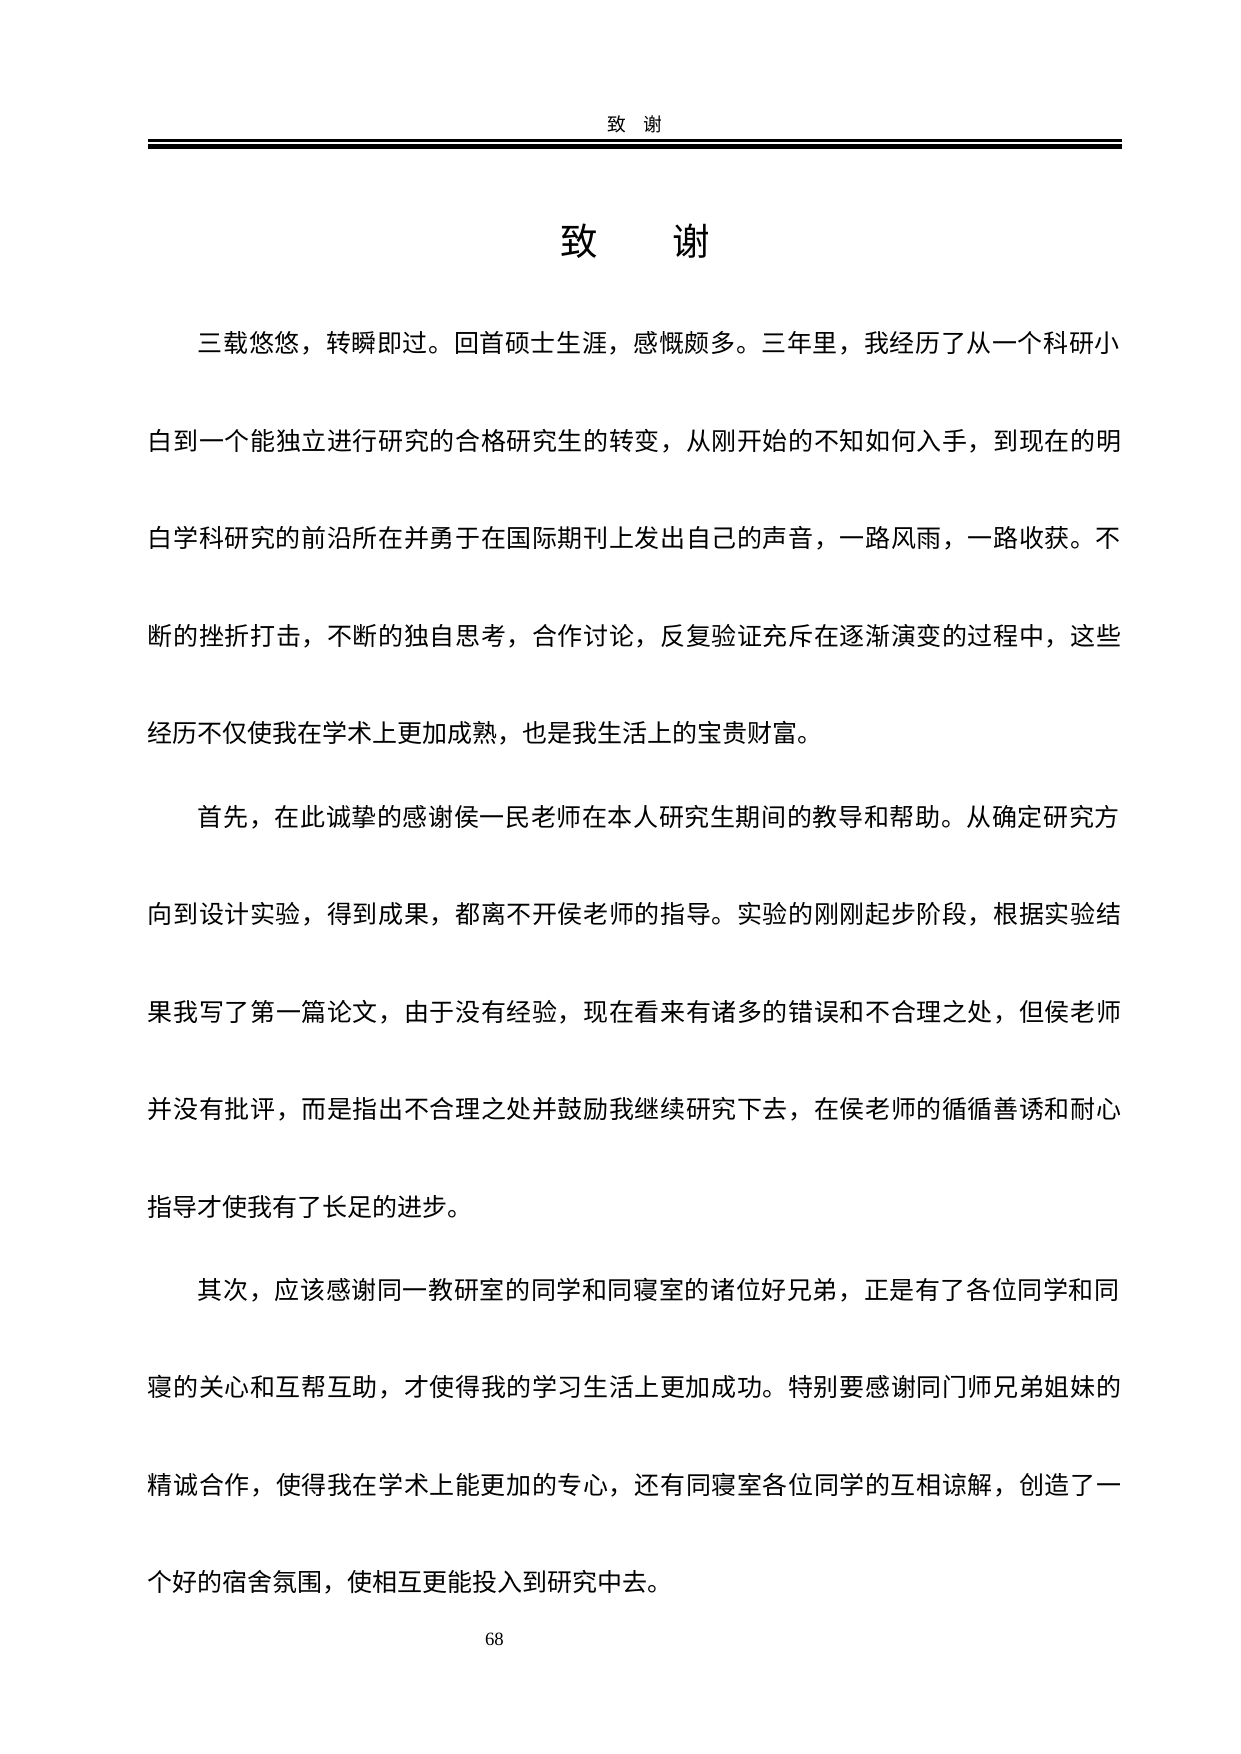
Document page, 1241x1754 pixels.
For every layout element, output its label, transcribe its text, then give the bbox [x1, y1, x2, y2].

text 首先，在此诚挚的感谢侯一民老师在本人研究生期间的教导和帮助。从确定研究方向到设计实验，得到成果，都离不开侯老师的指导。实验的刚刚起步阶段，根据实验结果我写了第一篇论文，由于没有经验，现在看来有诸多的错误和不合理之处，但侯老师并没有批评，而是指出不合理之处并鼓励我继续研究下去，在侯老师的循循善诱和耐心指导才使我有了长足的进步。 [148, 783, 1122, 1238]
text 其次，应该感谢同一教研室的同学和同寝室的诸位好兄弟，正是有了各位同学和同寝的关心和互帮互助，才使得我的学习生活上更加成功。特别要感谢同门师兄弟姐妹的精诚合作，使得我在学术上能更加的专心，还有同寝室各位同学的互相谅解，创造了一个好的宿舍氛围，使相互更能投入到研究中去。 [148, 1256, 1122, 1613]
text 致 谢 [148, 207, 1122, 272]
text 三载悠悠，转瞬即过。回首硕士生涯，感慨颇多。三年里，我经历了从一个科研小白到一个能独立进行研究的合格研究生的转变，从刚开始的不知如何入手，到现在的明白学科研究的前沿所在并勇于在国际期刊上发出自己的声音，一路风雨，一路收获。不断的挫折打击，不断的独自思考，合作讨论，反复验证充斥在逐渐演变的过程中，这些经历不仅使我在学术上更加成熟，也是我生活上的宝贵财富。 [148, 309, 1122, 764]
